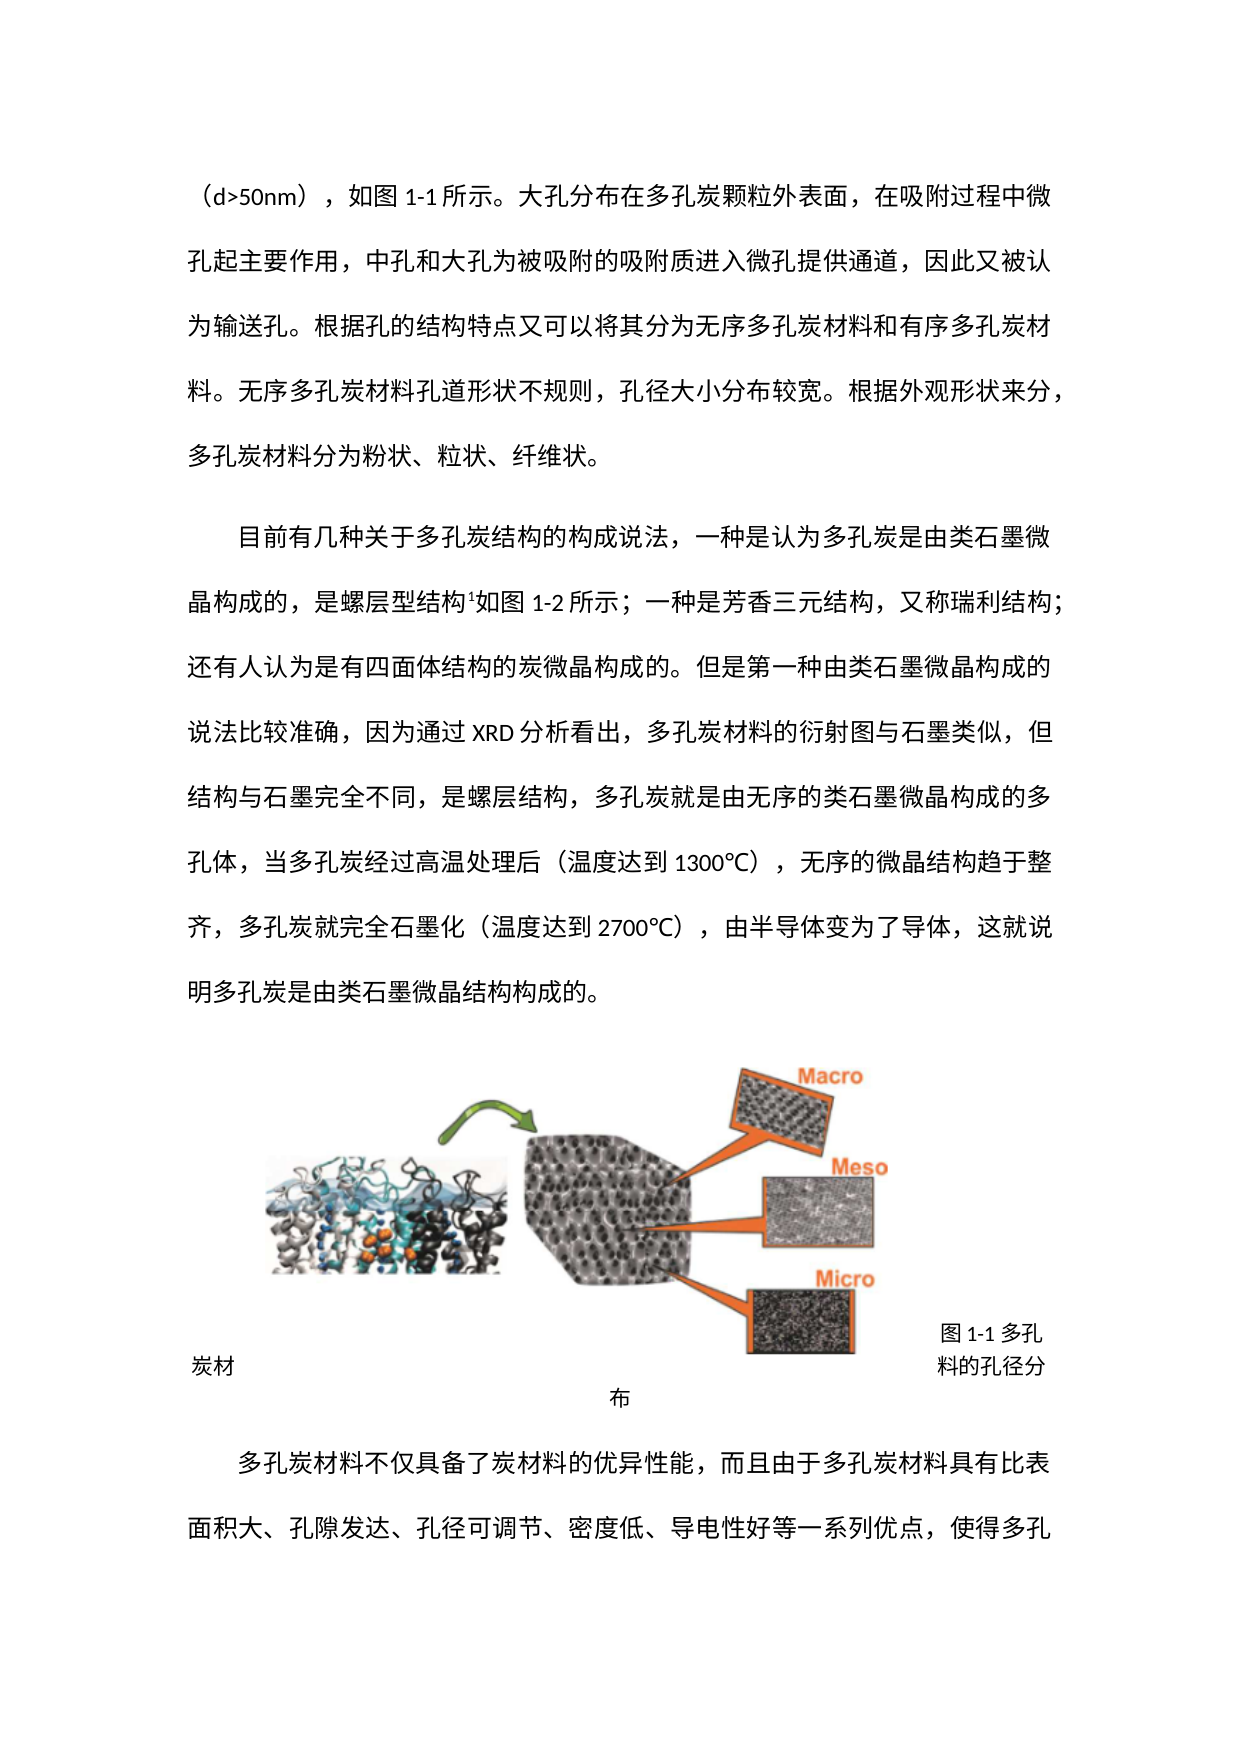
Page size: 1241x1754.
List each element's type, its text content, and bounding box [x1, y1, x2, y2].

picture [257, 1052, 912, 1370]
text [187, 1429, 1053, 1559]
text 图1-1 多孔炭材料的孔径分布 [187, 1316, 1053, 1413]
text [187, 162, 1053, 487]
text 目前有几种关于多孔炭结构的构成说法，一种是认为多孔炭是由类石墨微晶构成的，是螺层型结构1如图1-2所示；一种是芳香三元结构，又称瑞利结构；还有人认为是有四面体结构的炭微晶构成的。但是第一种由类石墨微晶构成的说法比较准确，因为通过XRD分析看出，多孔炭材料的衍射图与石墨类似，但结构与石墨完全不同，是螺层结构，多孔炭就是由无序的类石墨微晶构成的多孔体，当多孔炭经过高温处理后（温度达到1300℃），无序的微晶结构趋于整齐，多孔炭就完全石墨化（温度达到2700℃），由半导体变为了导体，这就说明多孔炭是由类石墨微晶结构构成的。 [187, 503, 1053, 1023]
